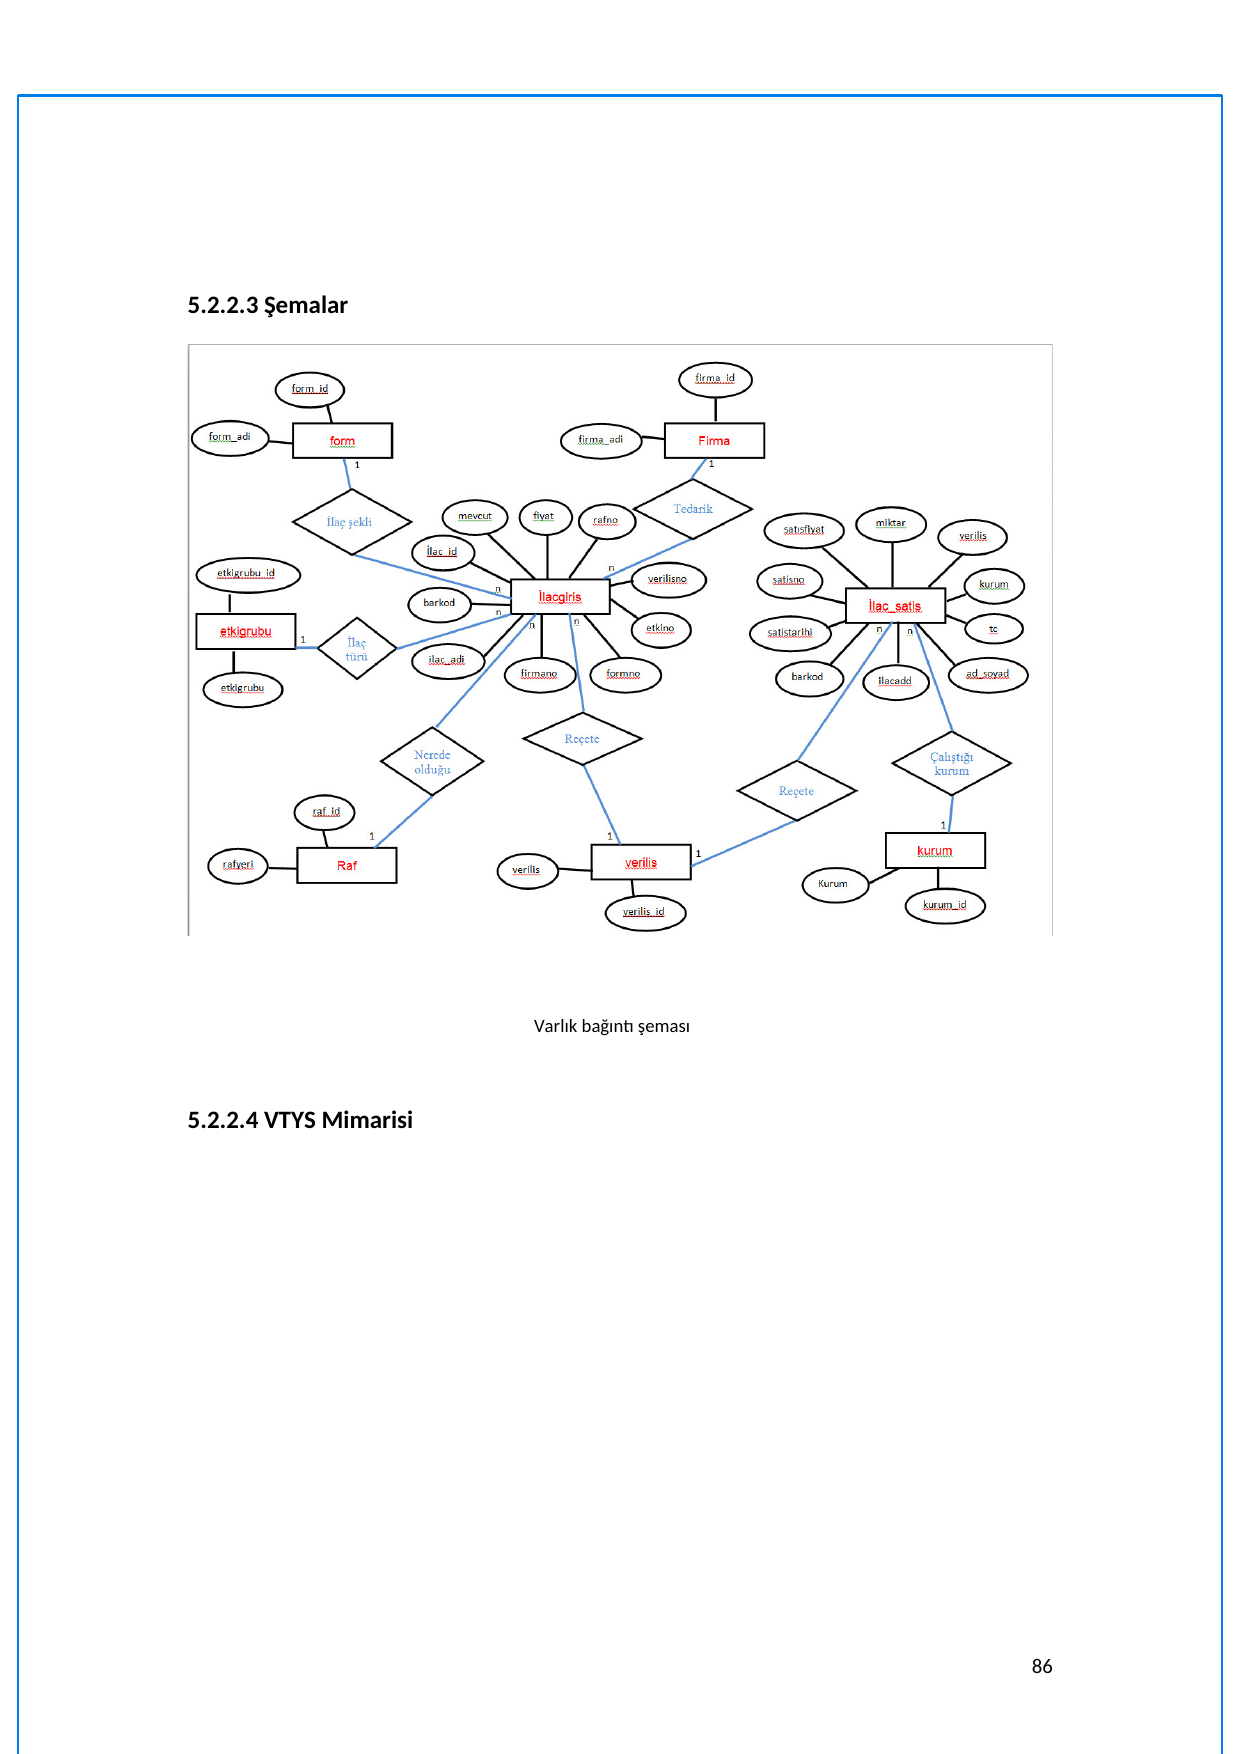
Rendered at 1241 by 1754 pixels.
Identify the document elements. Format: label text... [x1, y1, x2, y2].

text 5.2.2.3 Şemalar [187, 289, 1053, 320]
picture [187, 344, 1053, 936]
text 5.2.2.4 VTYS Mimarisi [187, 1105, 1053, 1135]
text Varlık bağıntı şeması [187, 1014, 1053, 1037]
